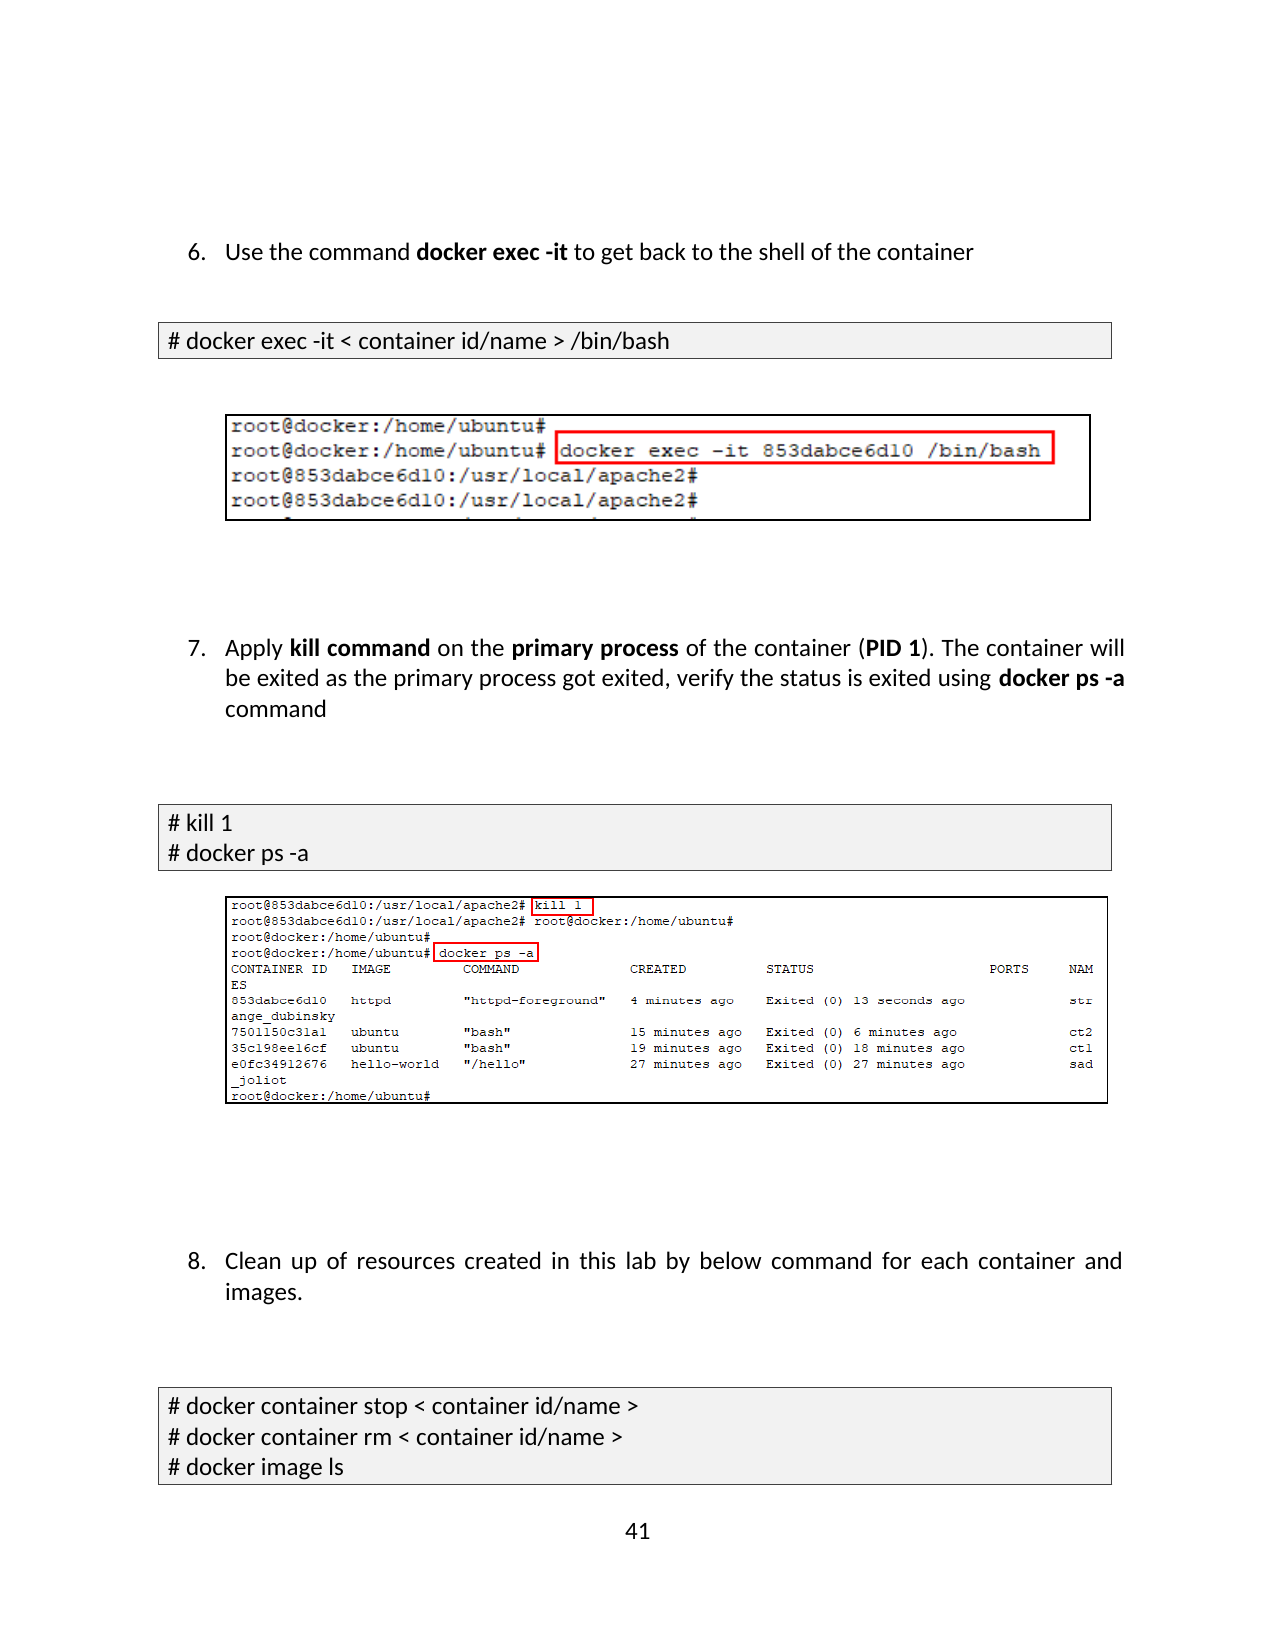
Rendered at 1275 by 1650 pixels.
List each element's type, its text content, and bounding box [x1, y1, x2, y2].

list Apply kill command on the primary process of the container (PID 1). The container will be exited as the primary process got exited, verify the status is exited using docker ps -a command [187, 632, 1125, 723]
text # docker container rm < container id/name > [159, 1417, 1111, 1448]
picture [227, 416, 1089, 519]
list Clean up of resources created in this lab by below command for each container and images. [187, 1245, 1125, 1306]
text # docker container stop < container id/name > [159, 1388, 1111, 1417]
text # docker image ls [159, 1448, 1111, 1484]
text # kill 1 [159, 805, 1111, 834]
text # docker ps -a [159, 834, 1111, 870]
picture [227, 898, 1107, 1102]
text # docker exec -it < container id/name > /bin/bash [159, 323, 1111, 358]
list Use the command docker exec -it to get back to the shell of the container [187, 236, 1125, 267]
